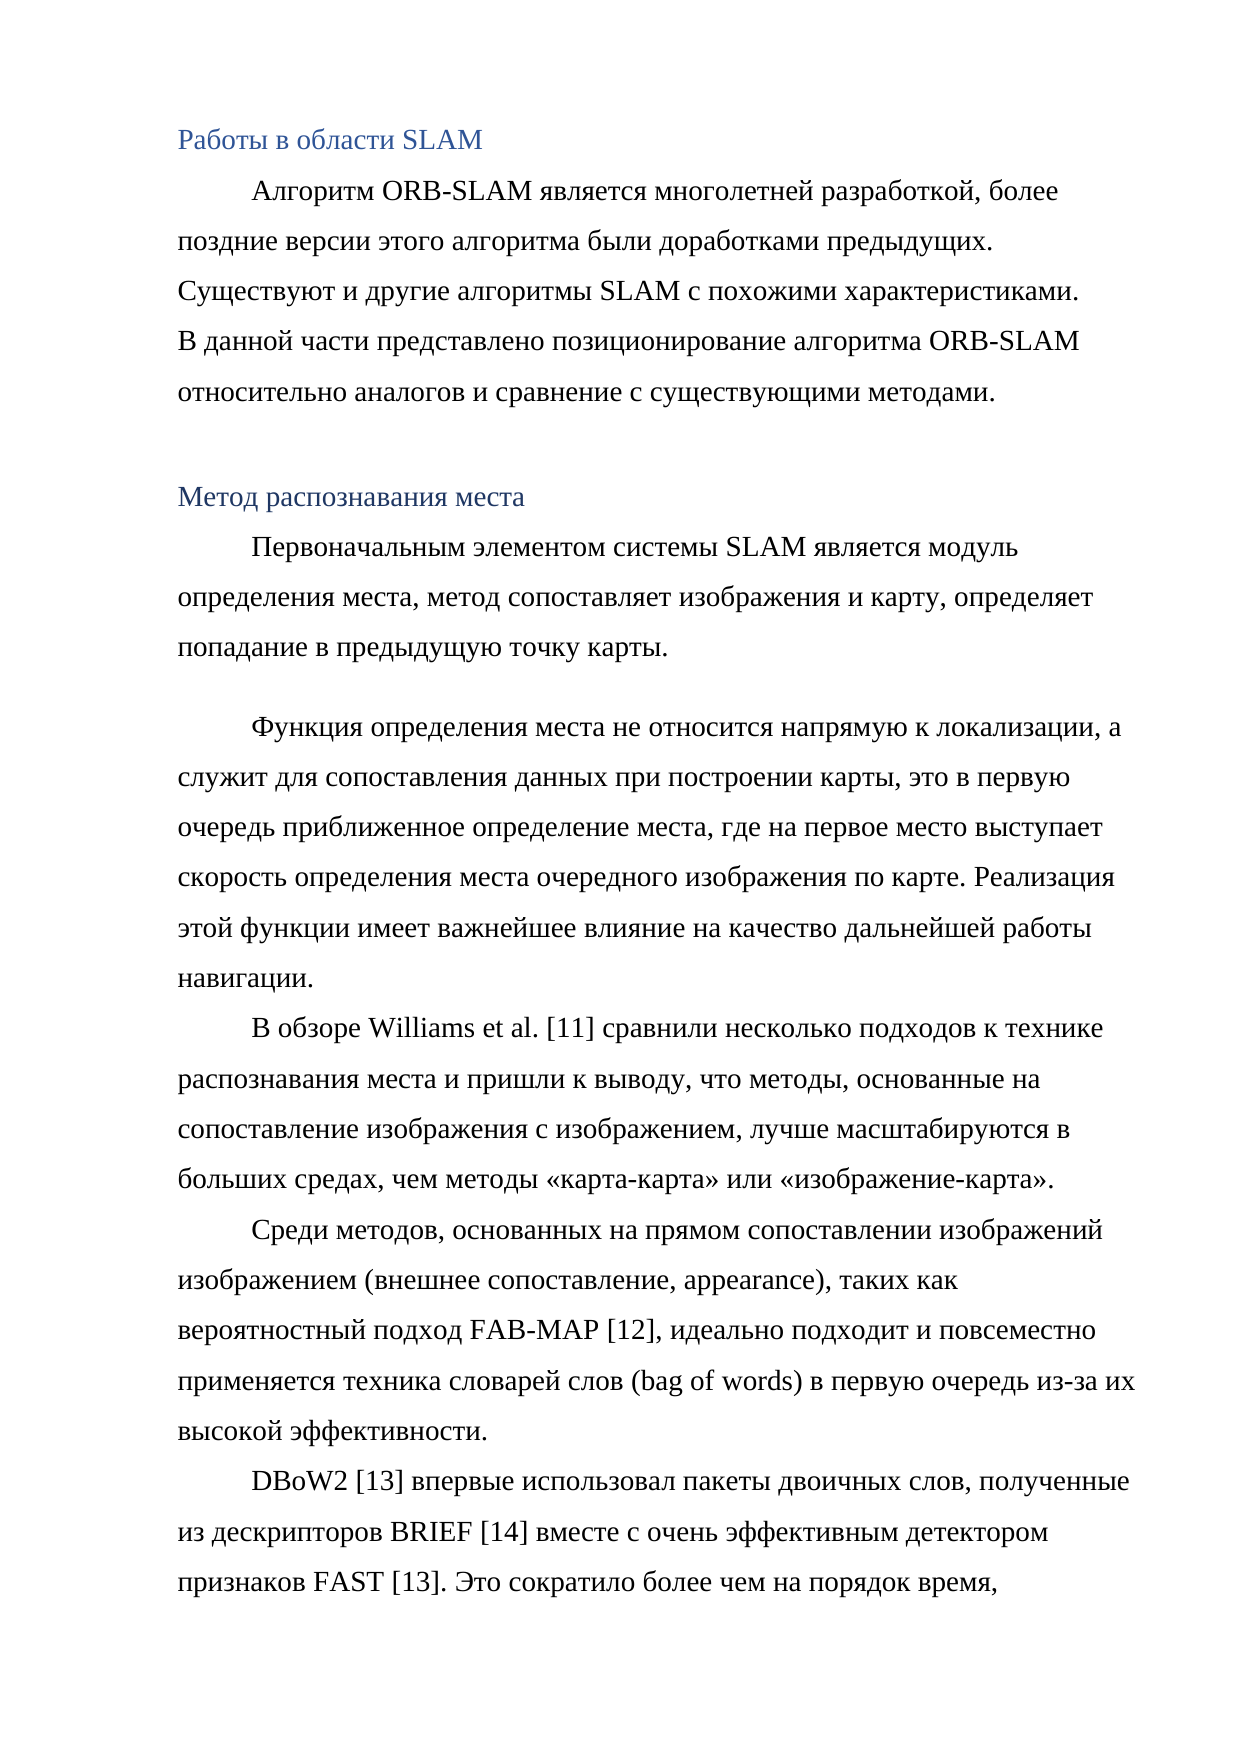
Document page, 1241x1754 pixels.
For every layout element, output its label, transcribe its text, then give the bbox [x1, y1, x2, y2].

text В данной части представлено позиционирование алгоритма ORB-SLAM относительно аналогов и сравнение с существующими методами. [177, 323, 1152, 407]
text Среди методов, основанных на прямом сопоставлении изображений изображением (внешнее сопоставление, appearance), таких как вероятностный подход FAB-MAP [12], идеально подходит и повсеместно применяется техника словарей слов (bag of words) в первую очередь из-за их высокой эффективности. [177, 1212, 1152, 1447]
subtitle Работы в области SLAM [177, 122, 1152, 156]
text Первоначальным элементом системы SLAM является модуль определения места, метод сопоставляет изображения и карту, определяет попадание в предыдущую точку карты. [177, 529, 1152, 663]
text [177, 1463, 1152, 1597]
text Функция определения места не относится напрямую к локализации, а служит для сопоставления данных при построении карты, это в первую очередь приближенное определение места, где на первое место выступает скорость определения места очередного изображения по карте. Реализация этой функции имеет важнейшее влияние на качество дальнейшей работы навигации. [177, 709, 1152, 994]
text В обзоре Williams et al. [11] сравнили несколько подходов к технике распознавания места и пришли к выводу, что методы, основанные на сопоставление изображения с изображением, лучше масштабируются в больших средах, чем методы «карта-карта» или «изображение-карта». [177, 1011, 1152, 1195]
subtitle Метод распознавания места [177, 479, 1152, 512]
text Алгоритм ORB-SLAM является многолетней разработкой, более поздние версии этого алгоритма были доработками предыдущих. Существуют и другие алгоритмы SLAM с похожими характеристиками. [177, 173, 1152, 307]
